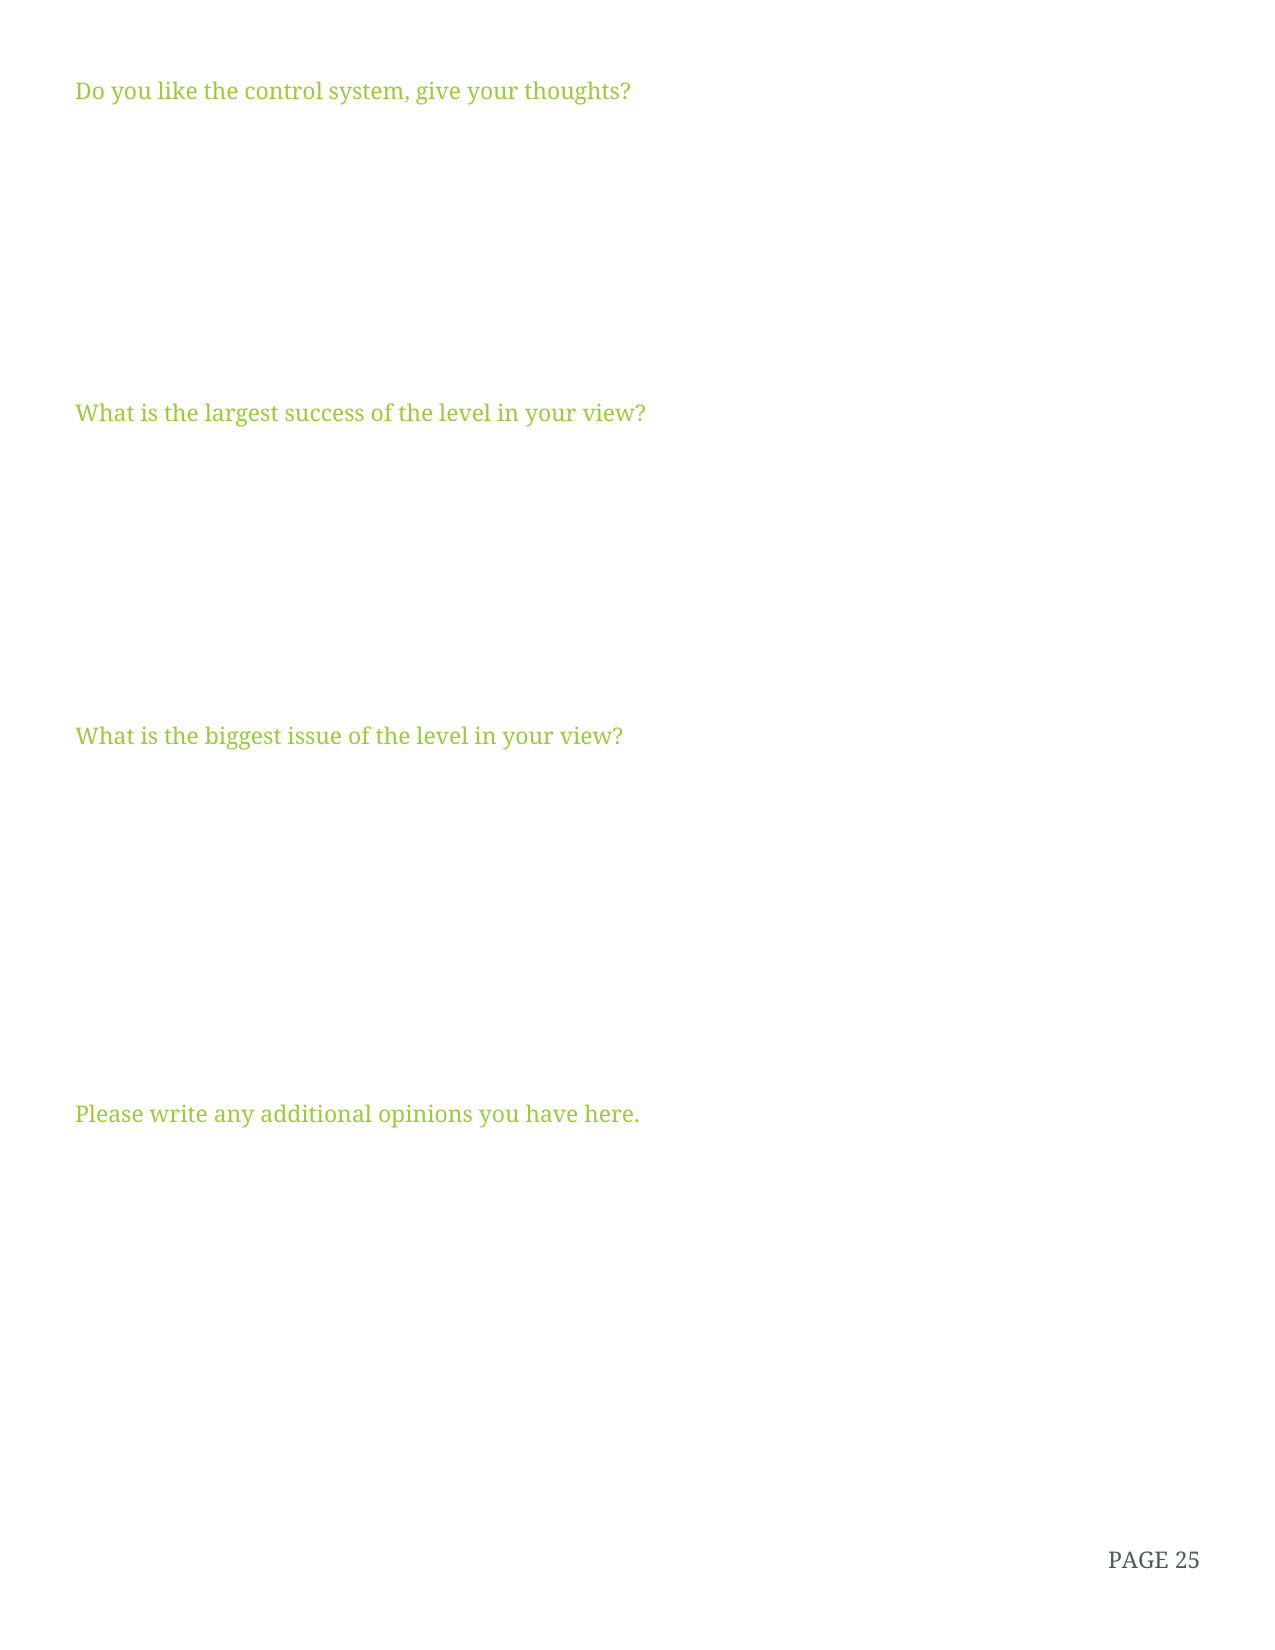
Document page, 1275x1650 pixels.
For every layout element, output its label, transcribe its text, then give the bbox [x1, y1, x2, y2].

subtitle What is the largest success of the level in your view? [75, 397, 1200, 428]
subtitle Please write any additional opinions you have here. [75, 1098, 1200, 1129]
subtitle What is the biggest issue of the level in your view? [75, 720, 1200, 751]
subtitle Do you like the control system, give your thoughts? [75, 75, 1200, 106]
